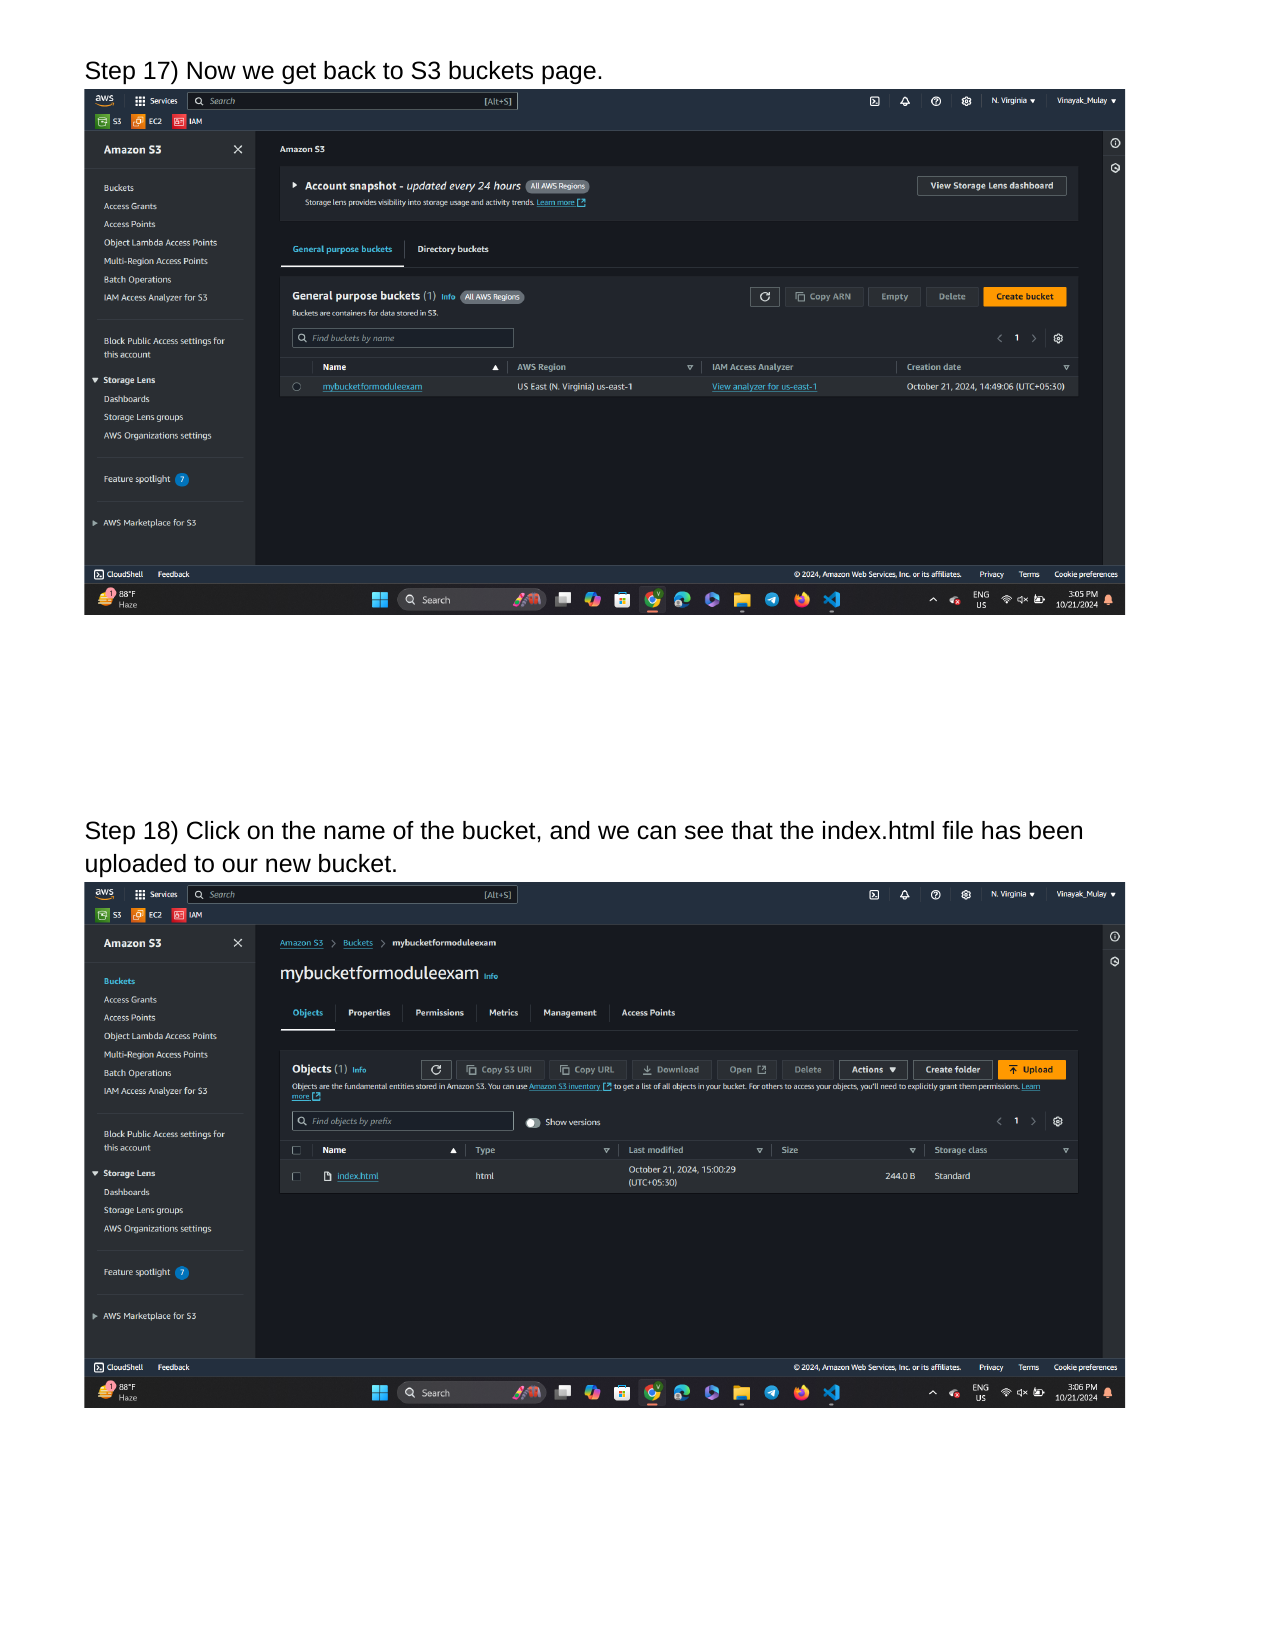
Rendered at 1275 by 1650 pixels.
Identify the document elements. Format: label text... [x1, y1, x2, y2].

text Step 18) Click on the name of the bucket, and we can see that the index.html file has been uploaded to our new bucket. [84, 816, 1125, 878]
picture [84, 882, 1125, 1408]
picture [84, 89, 1125, 615]
text Step 17) Now we get back to S3 buckets page. [84, 56, 1125, 85]
